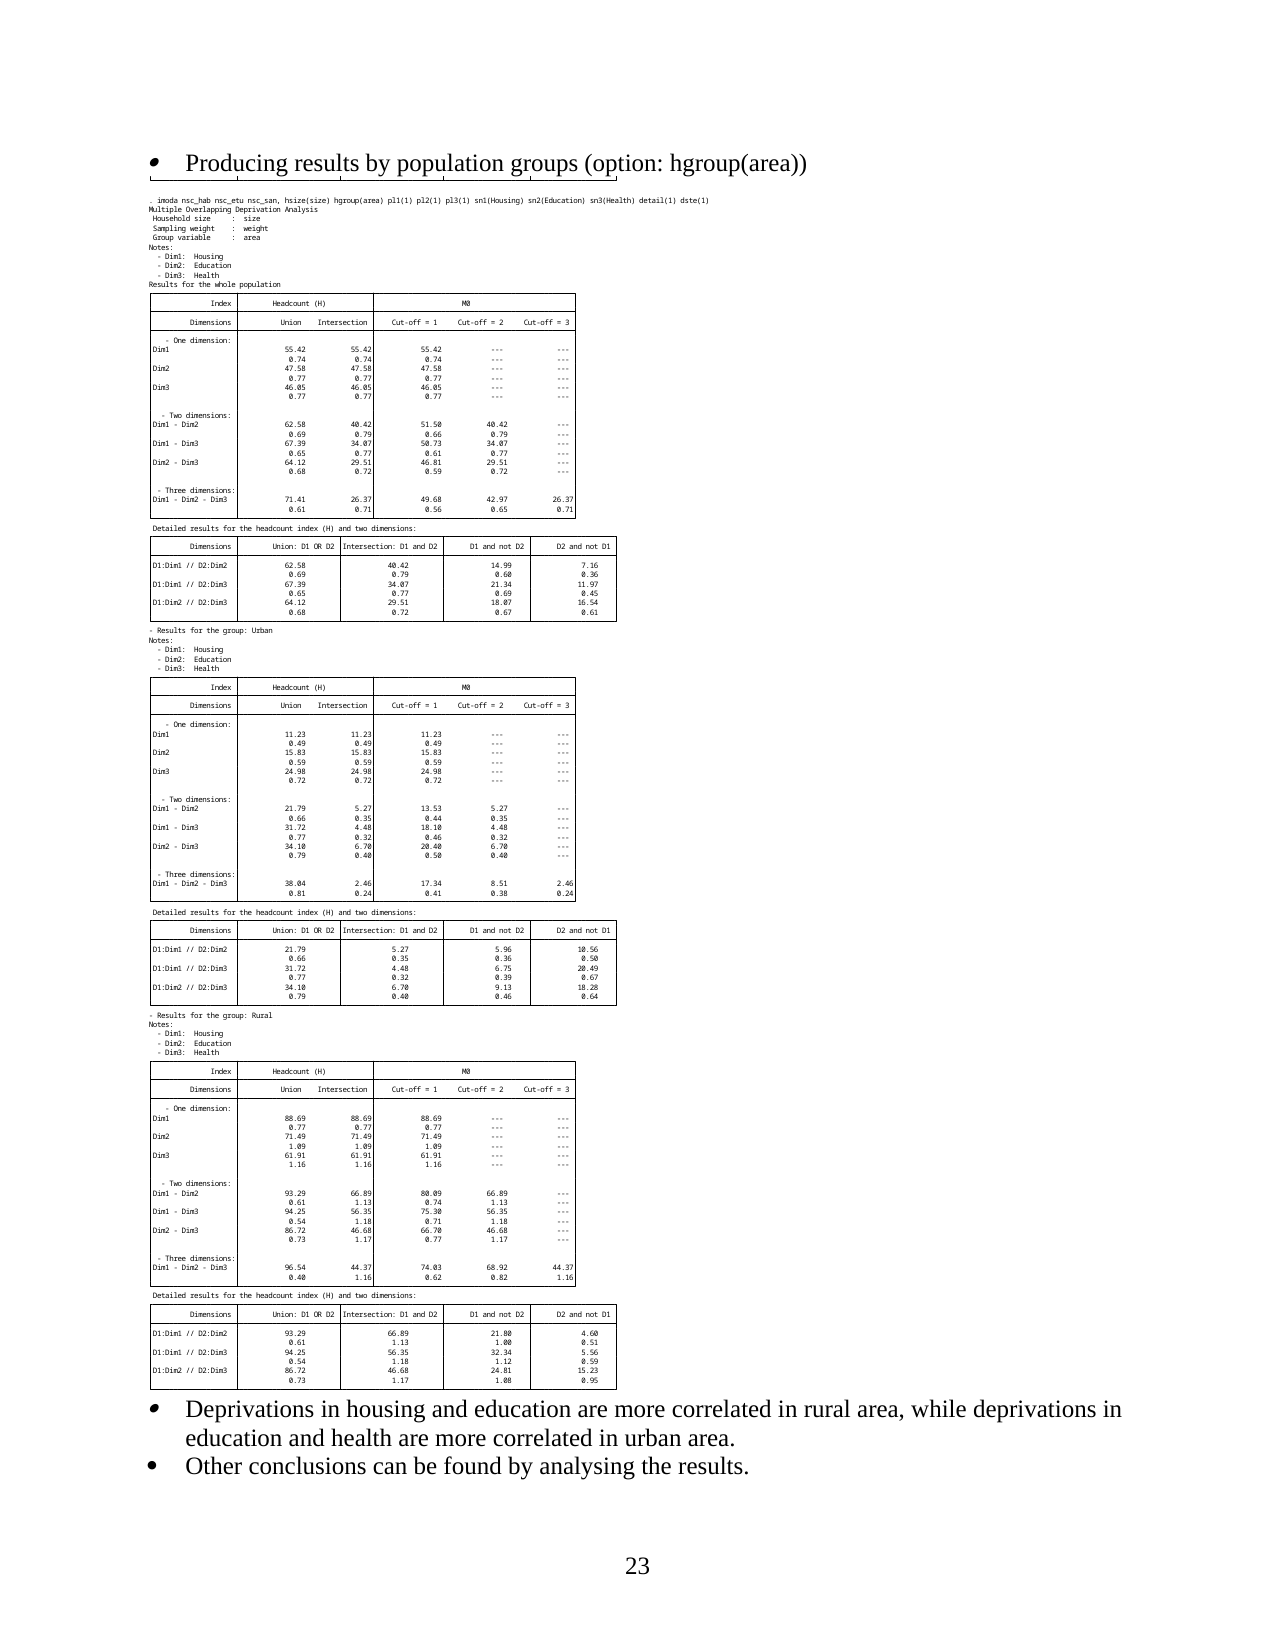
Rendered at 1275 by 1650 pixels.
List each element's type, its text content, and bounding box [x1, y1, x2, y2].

list Producing results by population groups (option: hgroup(area)) [148, 148, 1127, 176]
list Other conclusions can be found by analysing the results. [148, 1451, 1127, 1480]
list Deprivations in housing and education are more correlated in rural area, while deprivations in education and health are more correlated in urban area. [148, 1394, 1127, 1451]
